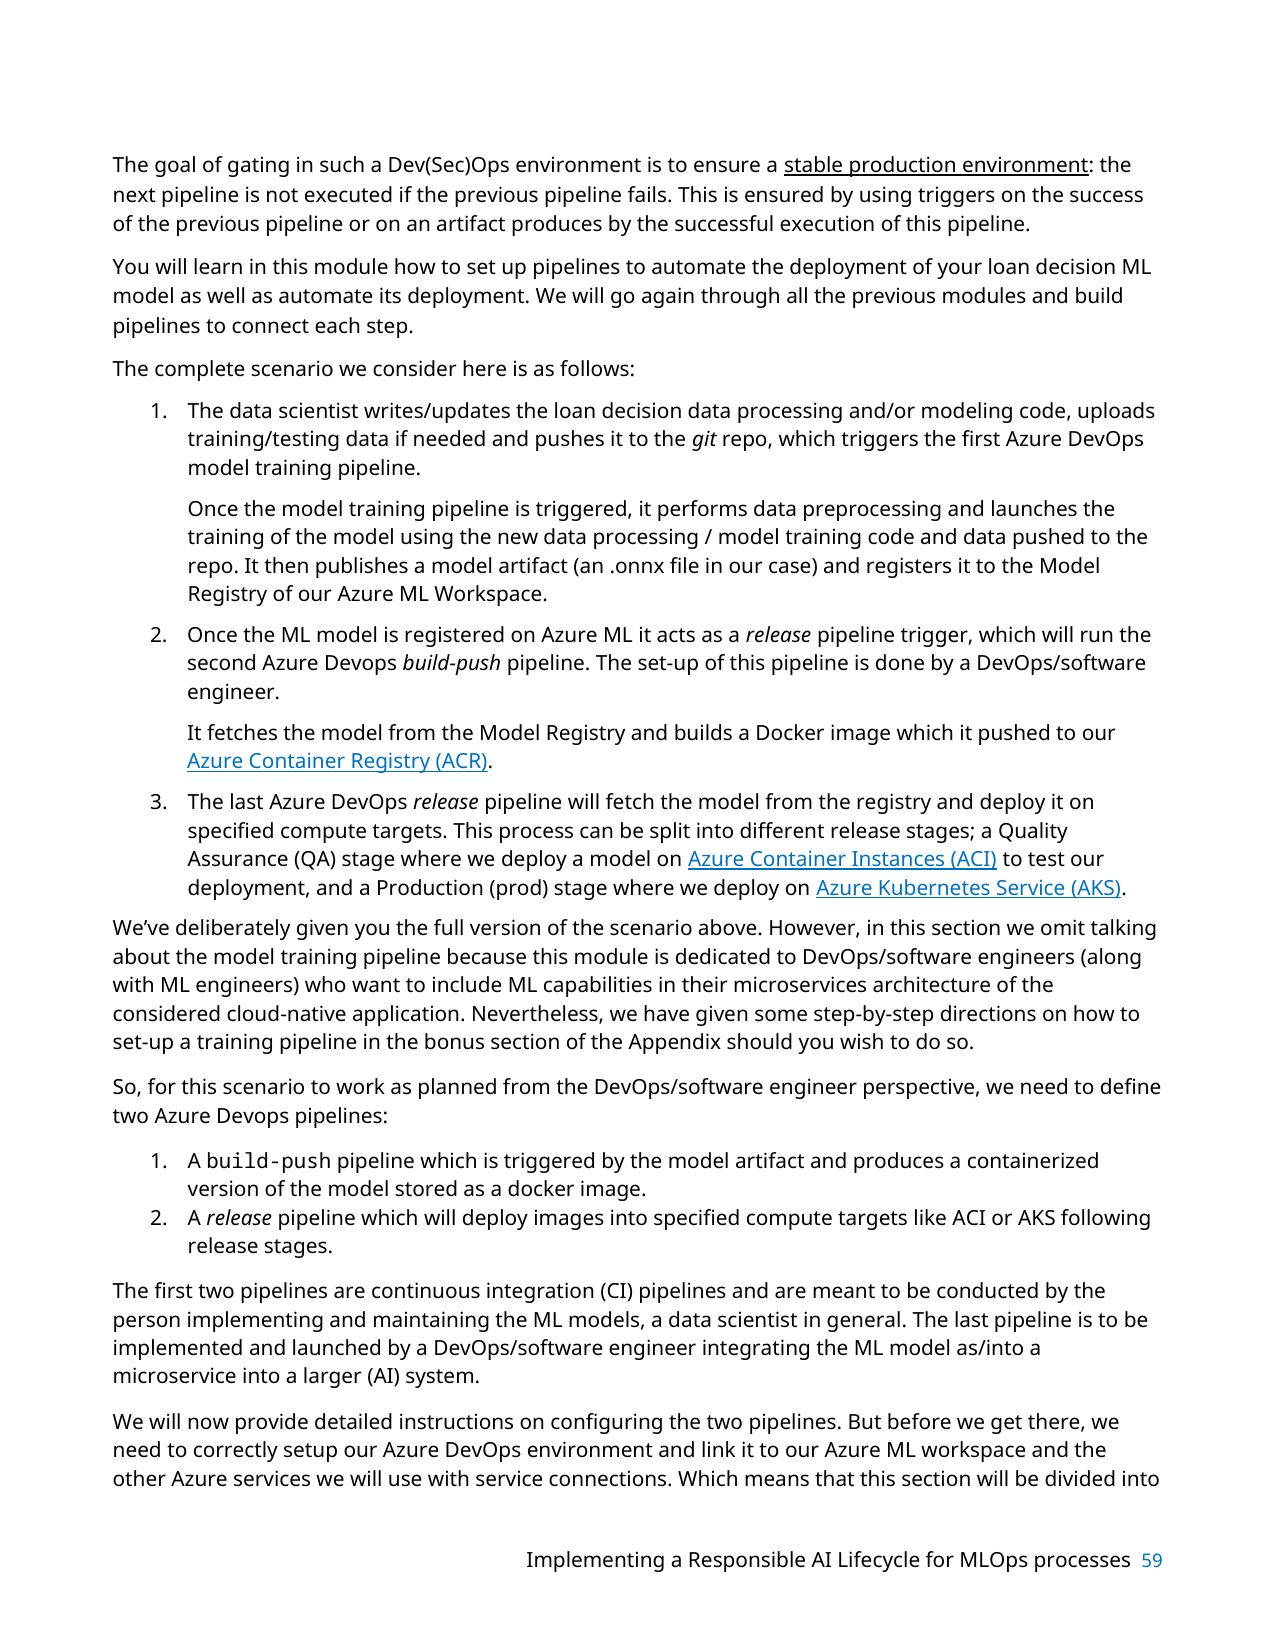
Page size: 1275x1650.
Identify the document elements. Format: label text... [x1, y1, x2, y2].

text We’ve deliberately given you the full version of the scenario above. However, in this section we omit talking about the model training pipeline because this module is dedicated to DevOps/software engineers (along with ML engineers) who want to include ML capabilities in their microservices architecture of the considered cloud-native application. Nevertheless, we have given some step-by-step directions on how to set-up a training pipeline in the bonus section of the Appendix should you wish to do so. [112, 913, 1162, 1056]
text You will learn in this module how to set up pipelines to automate the deployment of your loan decision ML model as well as automate its deployment. We will go again through all the previous modules and build pipelines to connect each step. [112, 252, 1162, 340]
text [112, 1407, 1162, 1492]
list The last Azure DevOps release pipeline will fetch the model from the registry and deploy it on specified compute targets. This process can be split into different release stages; a Quality Assurance (QA) stage where we deploy a model on Azure Container Instances (ACI) to test our deployment, and a Production (prod) stage where we deploy on Azure Kubernetes Service (AKS). [150, 787, 1162, 901]
list A build-push pipeline which is triggered by the model artifact and produces a containerized version of the model stored as a docker image. [150, 1146, 1162, 1203]
list The data scientist writes/updates the loan decision data processing and/or modeling code, uploads training/testing data if needed and pushes it to the git repo, which triggers the first Azure DevOps model training pipeline. [150, 396, 1162, 481]
text Once the model training pipeline is triggered, it performs data preprocessing and launches the training of the model using the new data processing / model training code and data pushed to the repo. It then publishes a model artifact (an .onnx file in our case) and registers it to the Model Registry of our Azure ML Workspace. [187, 494, 1162, 608]
list A release pipeline which will deploy images into specified compute targets like ACI or AKS following release stages. [150, 1203, 1162, 1260]
list Once the ML model is registered on Azure ML it acts as a release pipeline trigger, which will run the second Azure Devops build-push pipeline. The set-up of this pipeline is done by a DevOps/software engineer. [150, 620, 1162, 705]
text It fetches the model from the Model Registry and builds a Docker image which it pushed to our Azure Container Registry (ACR). [187, 718, 1162, 775]
text The first two pipelines are continuous integration (CI) pipelines and are meant to be conducted by the person implementing and maintaining the ML models, a data scientist in general. The last pipeline is to be implemented and launched by a DevOps/software engineer integrating the ML model as/into a microservice into a larger (AI) system. [112, 1276, 1162, 1390]
text So, for this scenario to work as planned from the DevOps/software engineer perspective, we need to define two Azure Devops pipelines: [112, 1072, 1162, 1129]
text The complete scenario we consider here is as follows: [112, 354, 1162, 382]
text The goal of gating in such a Dev(Sec)Ops environment is to ensure a stable production environment: the next pipeline is not executed if the previous pipeline fails. This is ensured by using triggers on the success of the previous pipeline or on an artifact produces by the successful execution of this pipeline. [112, 150, 1162, 238]
